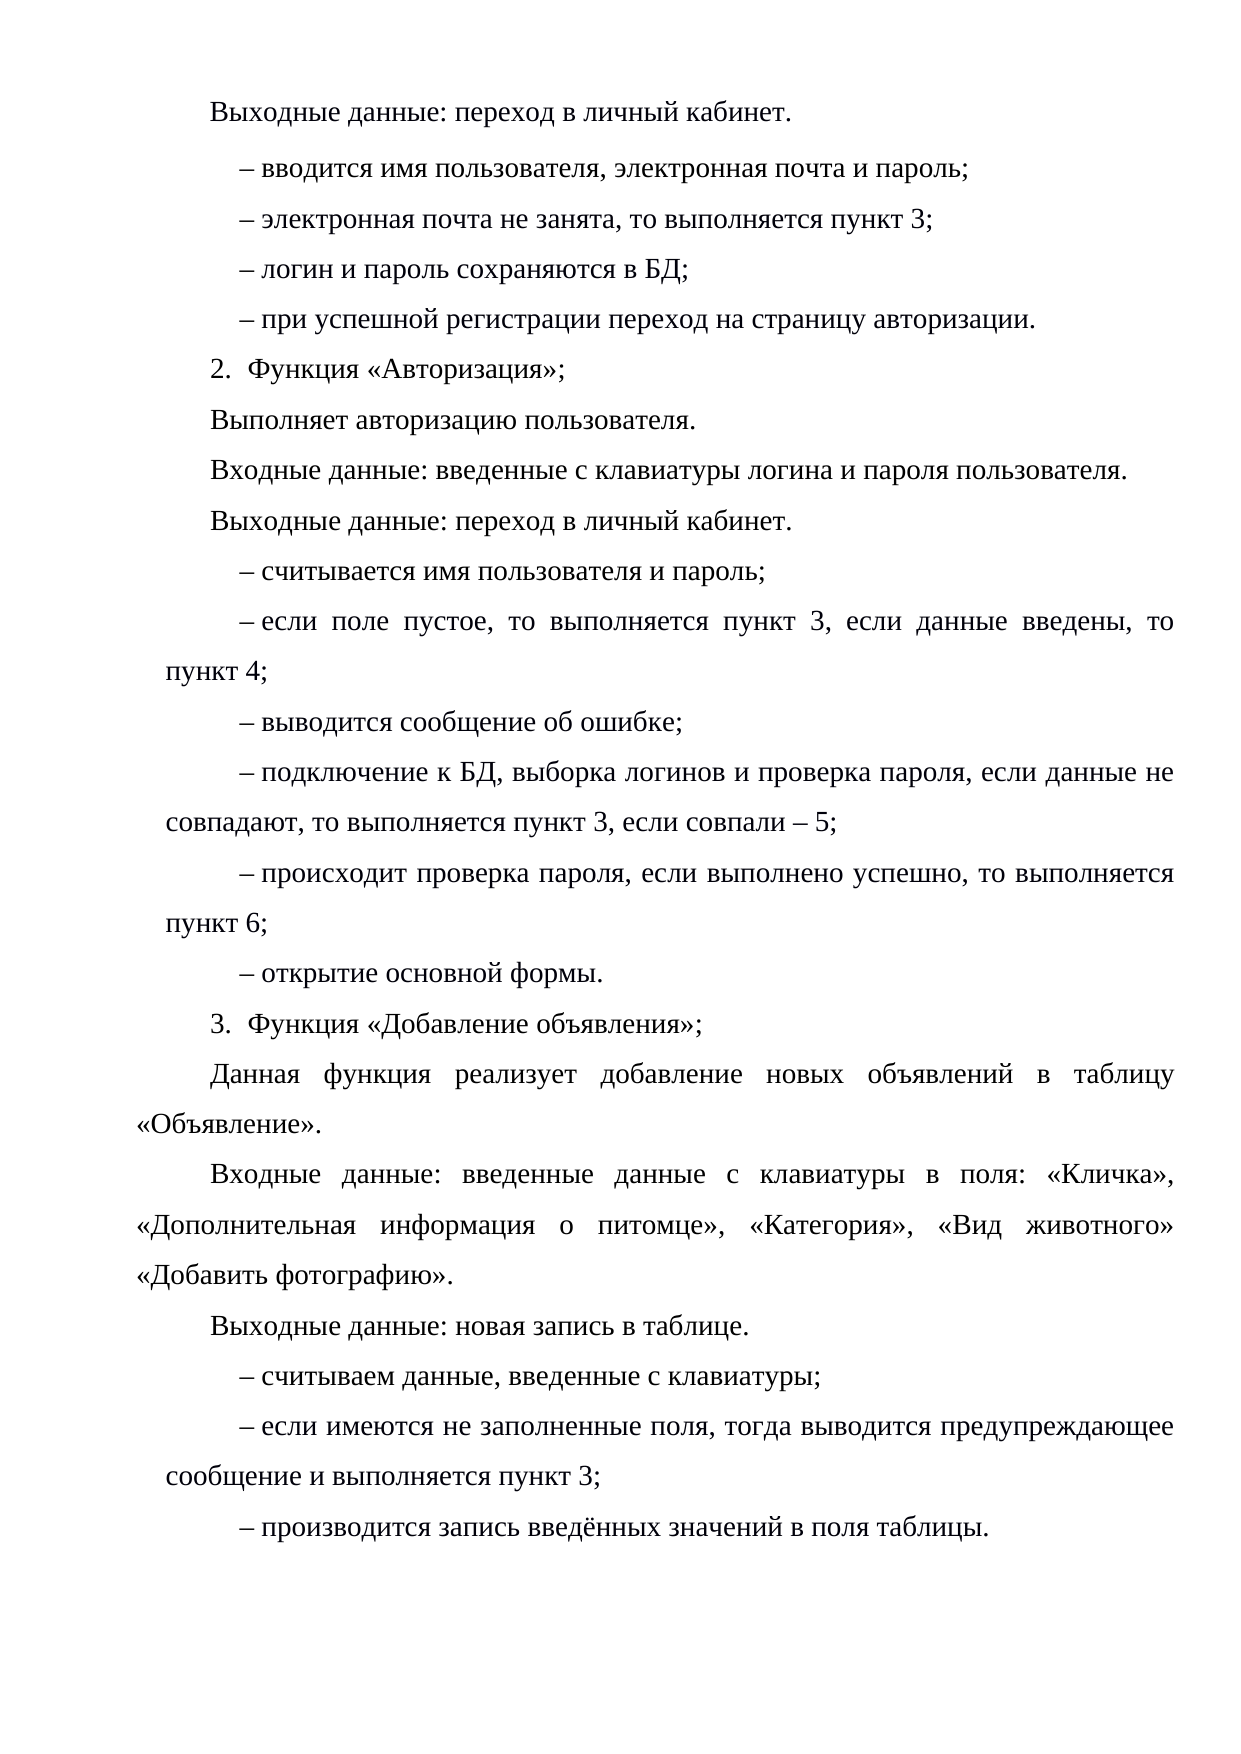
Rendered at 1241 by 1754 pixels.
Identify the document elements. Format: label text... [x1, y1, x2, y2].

text выводится сообщение об ошибке; [165, 704, 1175, 737]
text происходит проверка пароля, если выполнено успешно, то выполняется пункт 6; [165, 855, 1175, 939]
text открытие основной формы. [165, 955, 1175, 989]
text Выполняет авторизацию пользователя. [136, 402, 1175, 436]
text если имеются не заполненные поля, тогда выводится предупреждающее сообщение и выполняется пункт 3; [165, 1408, 1175, 1492]
text считываем данные, введенные с клавиатуры; [165, 1358, 1175, 1391]
text Входные данные: введенные с клавиатуры логина и пароля пользователя. [136, 452, 1175, 486]
list Функция «Авторизация»; [210, 352, 1175, 385]
text логин и пароль сохраняются в БД; [165, 251, 1175, 284]
text вводится имя пользователя, электронная почта и пароль; [165, 150, 1175, 184]
text Входные данные: введенные данные с клавиатуры в поля: «Кличка», «Дополнительная информация о питомце», «Категория», «Вид животного» «Добавить фотографию». [136, 1157, 1175, 1291]
text подключение к БД, выборка логинов и проверка пароля, если данные не совпадают, то выполняется пункт 3, если совпали – 5; [165, 754, 1175, 838]
text электронная почта не занята, то выполняется пункт 3; [165, 201, 1175, 234]
text если поле пустое, то выполняется пункт 3, если данные введены, то пункт 4; [165, 603, 1175, 687]
text при успешной регистрации переход на страницу авторизации. [165, 301, 1175, 335]
text Выходные данные: переход в личный кабинет. [136, 503, 1175, 536]
text считывается имя пользователя и пароль; [165, 553, 1175, 586]
text Выходные данные: новая запись в таблице. [136, 1308, 1175, 1341]
text Выходные данные: переход в личный кабинет. [209, 94, 1126, 128]
text производится запись введённых значений в поля таблицы. [165, 1509, 1175, 1542]
text Данная функция реализует добавление новых объявлений в таблицу «Объявление». [136, 1056, 1175, 1140]
text Функция «Добавление объявления»; [210, 1006, 1175, 1039]
